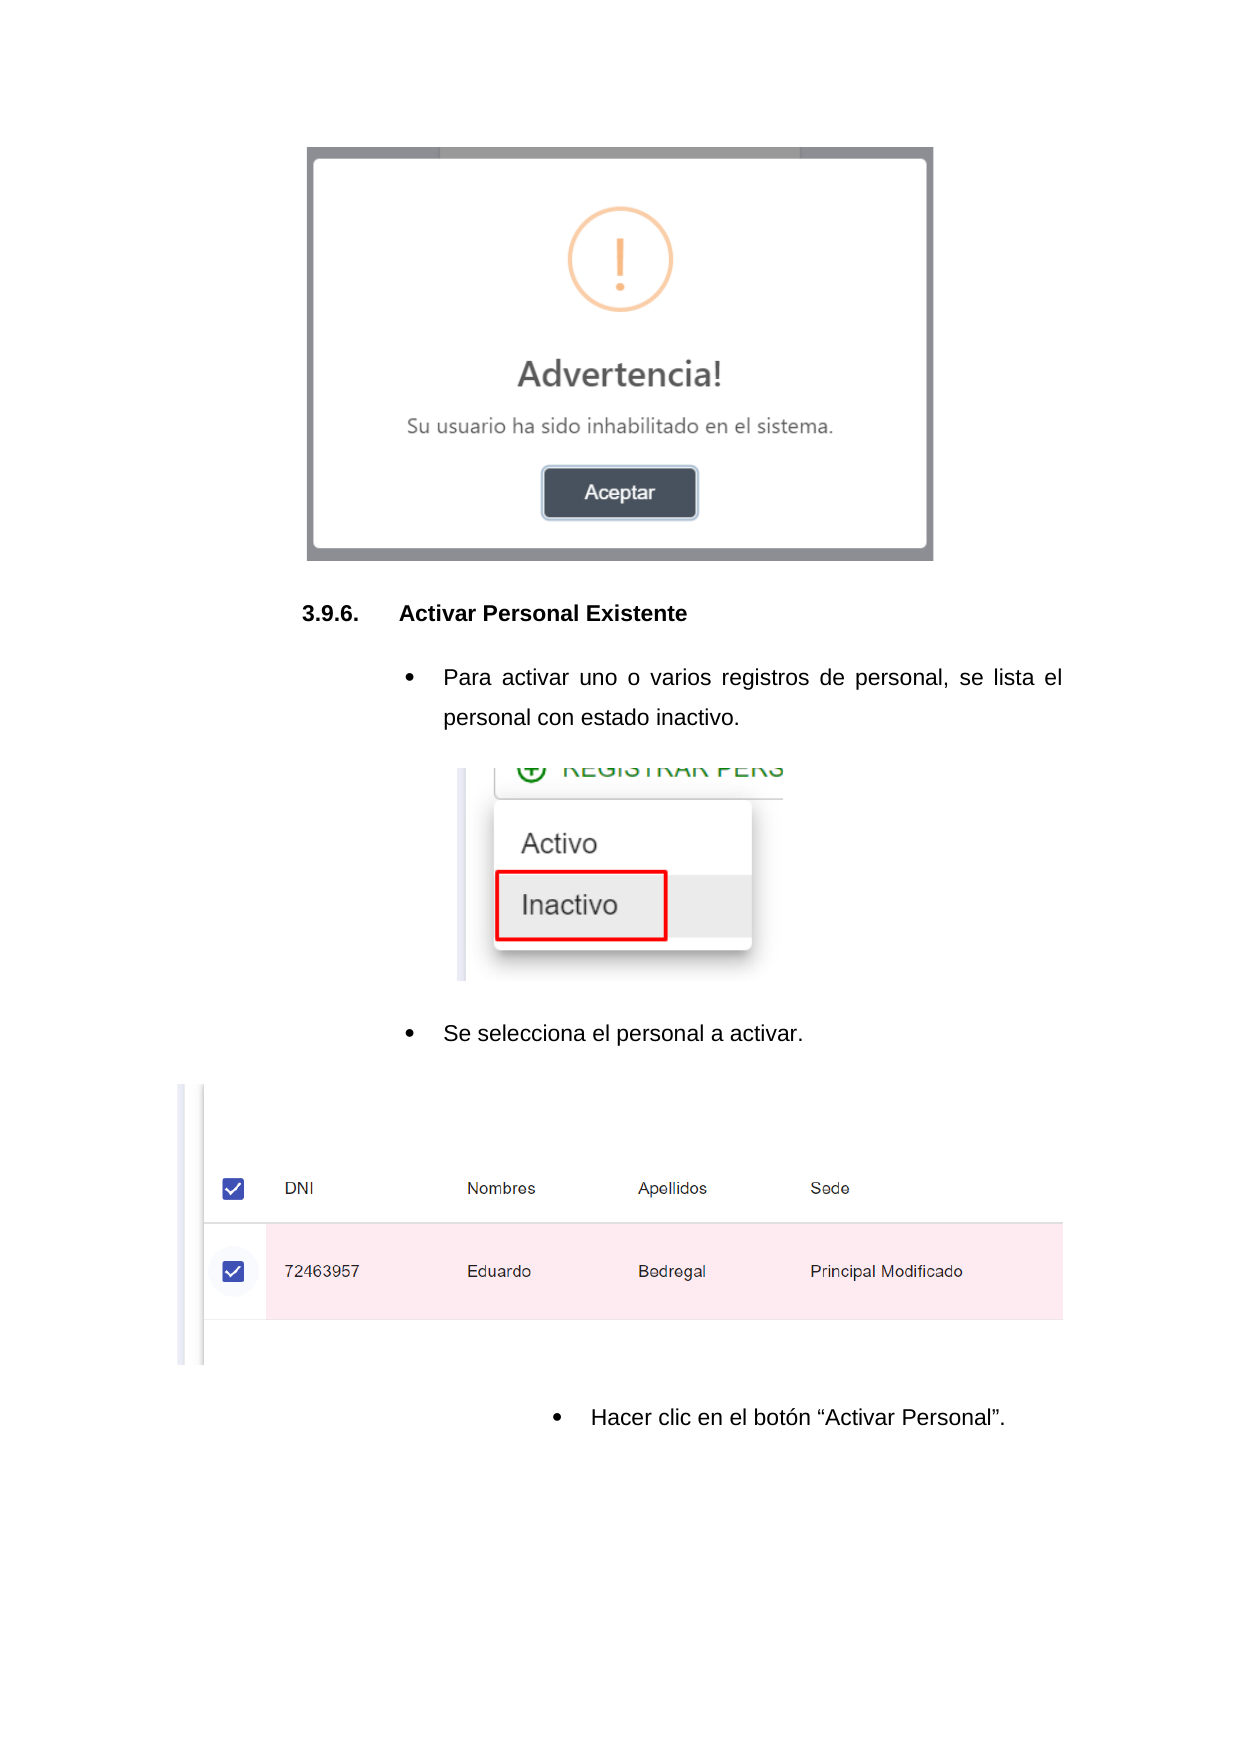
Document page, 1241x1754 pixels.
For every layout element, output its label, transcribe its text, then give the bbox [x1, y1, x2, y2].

subtitle Activar Personal Existente [302, 600, 1063, 626]
picture [306, 147, 934, 561]
list Para activar uno o varios registros de personal, se lista el personal con estado inactivo. [406, 664, 1063, 730]
list Se selecciona el personal a activar. [406, 1020, 1063, 1046]
picture [457, 768, 784, 981]
picture [177, 1084, 1063, 1365]
list Hacer clic en el botón “Activar Personal”. [553, 1404, 1063, 1430]
